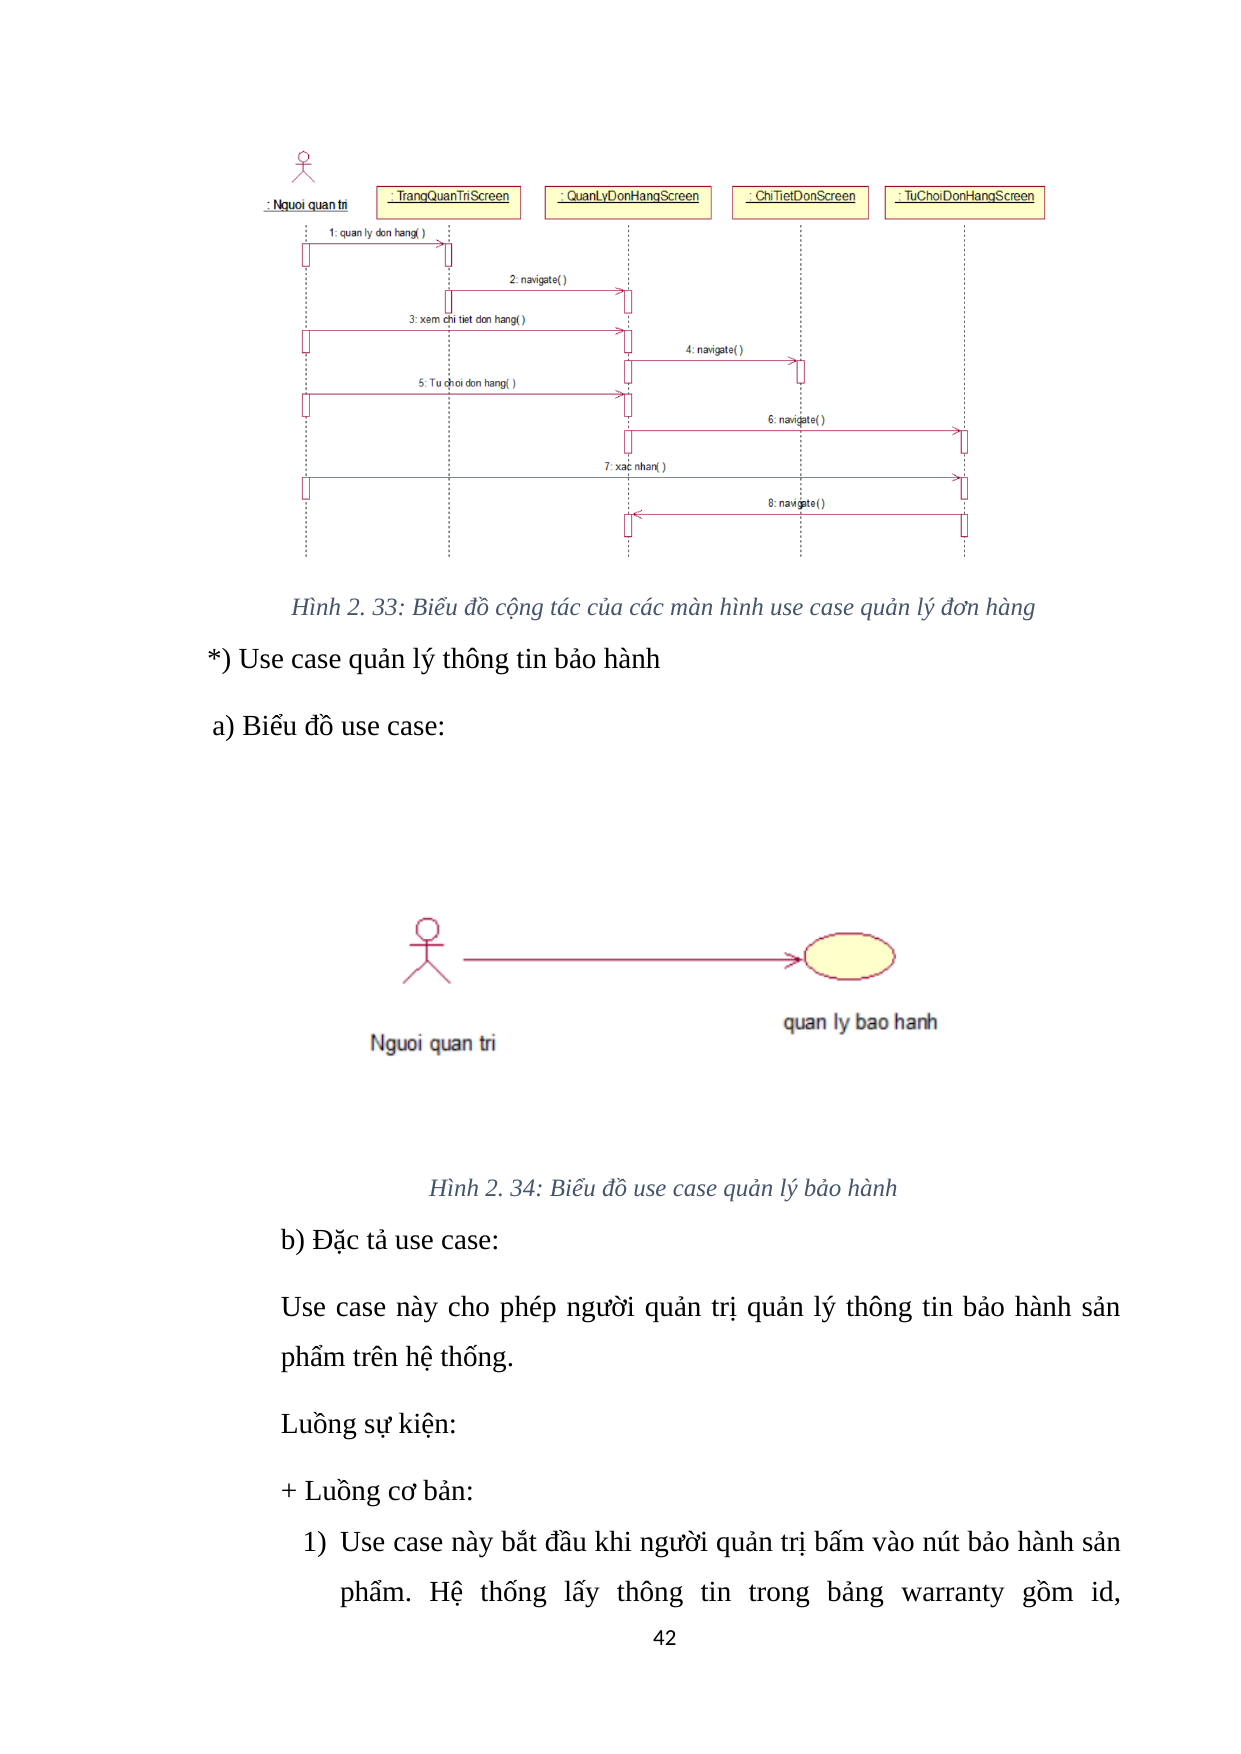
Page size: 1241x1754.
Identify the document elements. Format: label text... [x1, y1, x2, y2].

text a) Biểu đồ use case: [207, 708, 1122, 742]
text Hình 2. 33: Biểu đồ cộng tác của các màn hình use case quản lý đơn hàng [207, 592, 1122, 621]
text Use case này cho phép người quản trị quản lý thông tin bảo hành sản phẩm trên hệ thống. [281, 1289, 1122, 1373]
text b) Đặc tả use case: [281, 1222, 1122, 1256]
picture [352, 901, 977, 1142]
list + Luồng cơ bản: [281, 1473, 1122, 1507]
text Hình 2. 34: Biểu đồ use case quản lý bảo hành [207, 1173, 1122, 1201]
text *) Use case quản lý thông tin bảo hành [207, 641, 1122, 675]
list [302, 1524, 1122, 1608]
text Luồng sự kiện: [281, 1407, 1122, 1440]
picture [257, 147, 1062, 562]
